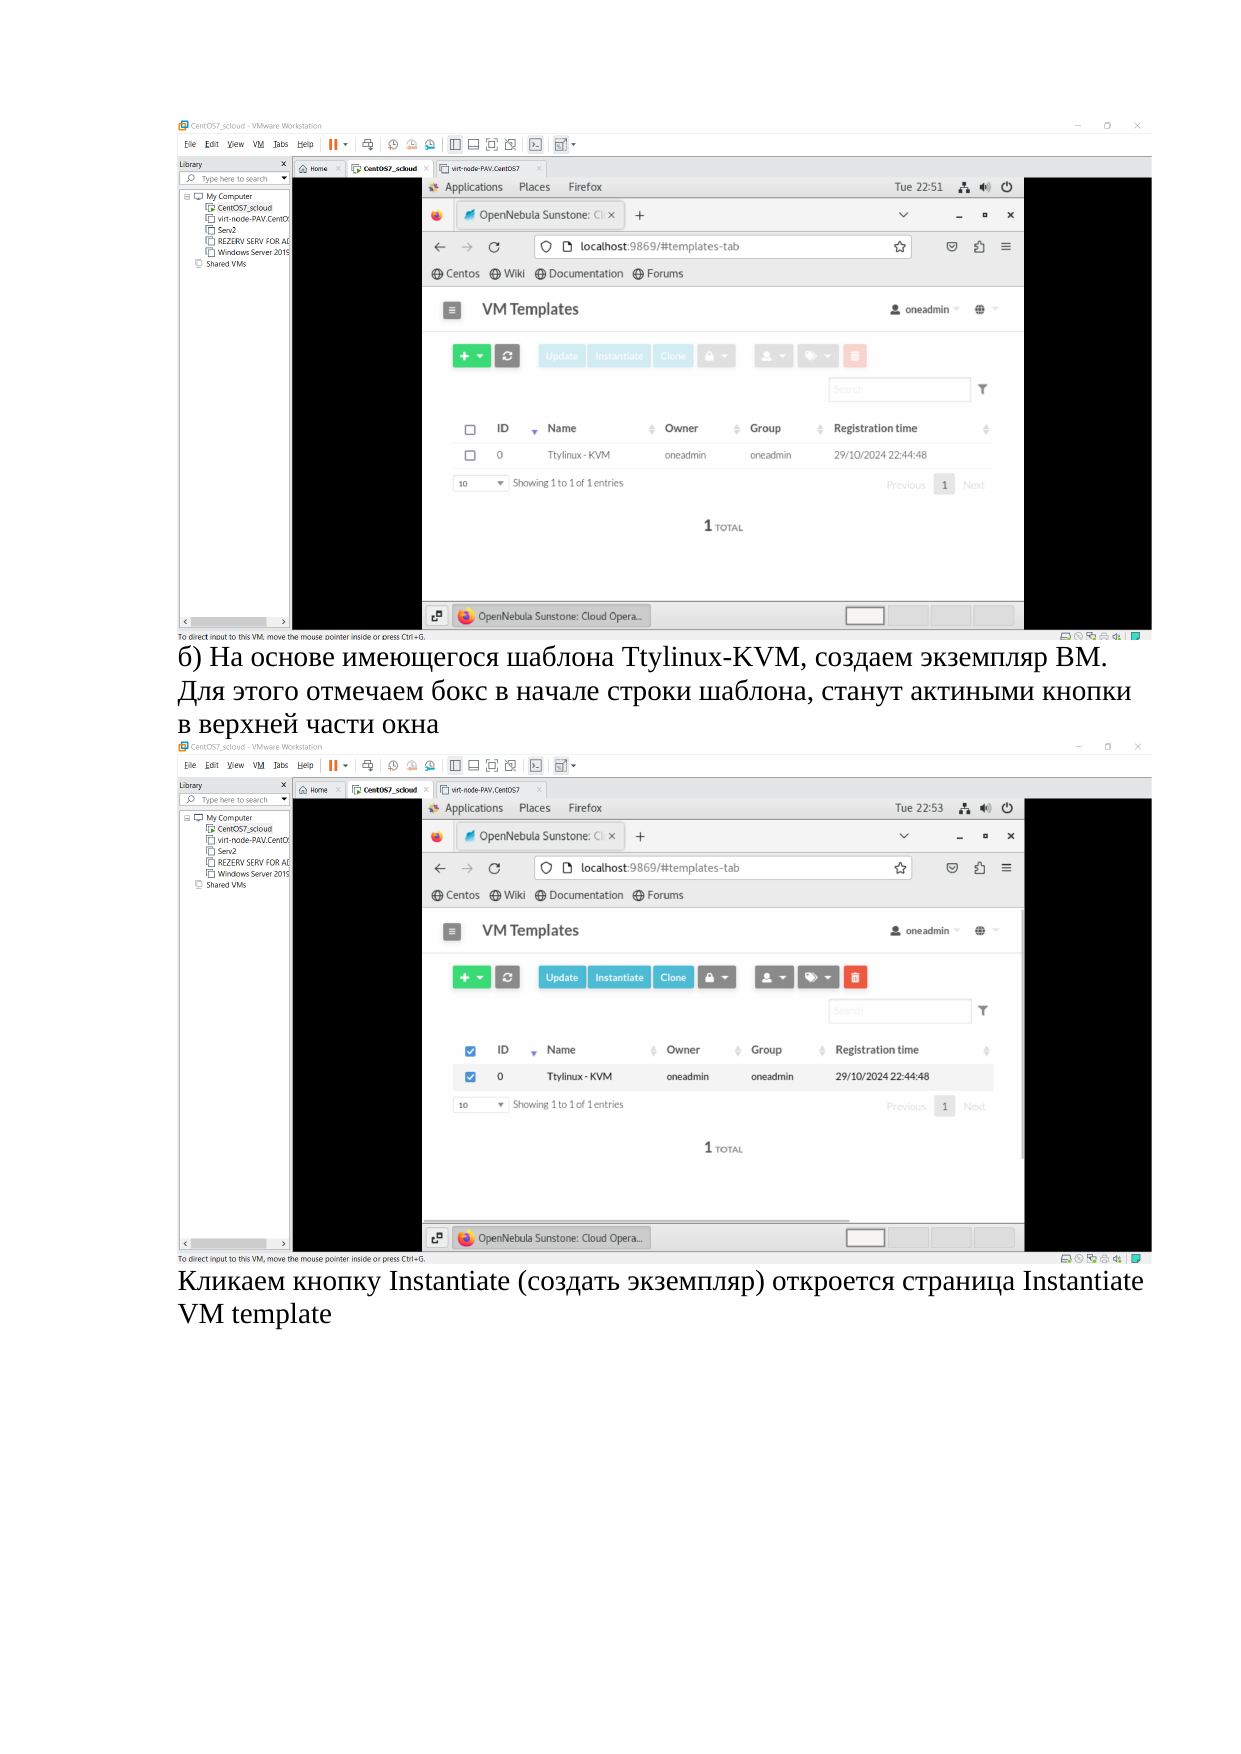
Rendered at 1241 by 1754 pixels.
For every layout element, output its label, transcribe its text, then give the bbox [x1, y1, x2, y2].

picture [177, 739, 1152, 1264]
text б) На основе имеющегося шаблона Ttylinux-KVМ, создаем экземпляр ВМ. Для этого отмечаем бокс в начале строки шаблона, станут актиными кнопки в верхней части окна [177, 640, 1152, 739]
picture [177, 118, 1152, 640]
text Кликаем кнопку Instantiate (создать экземпляр) откроется страница Instantiate VM template [177, 1264, 1152, 1330]
